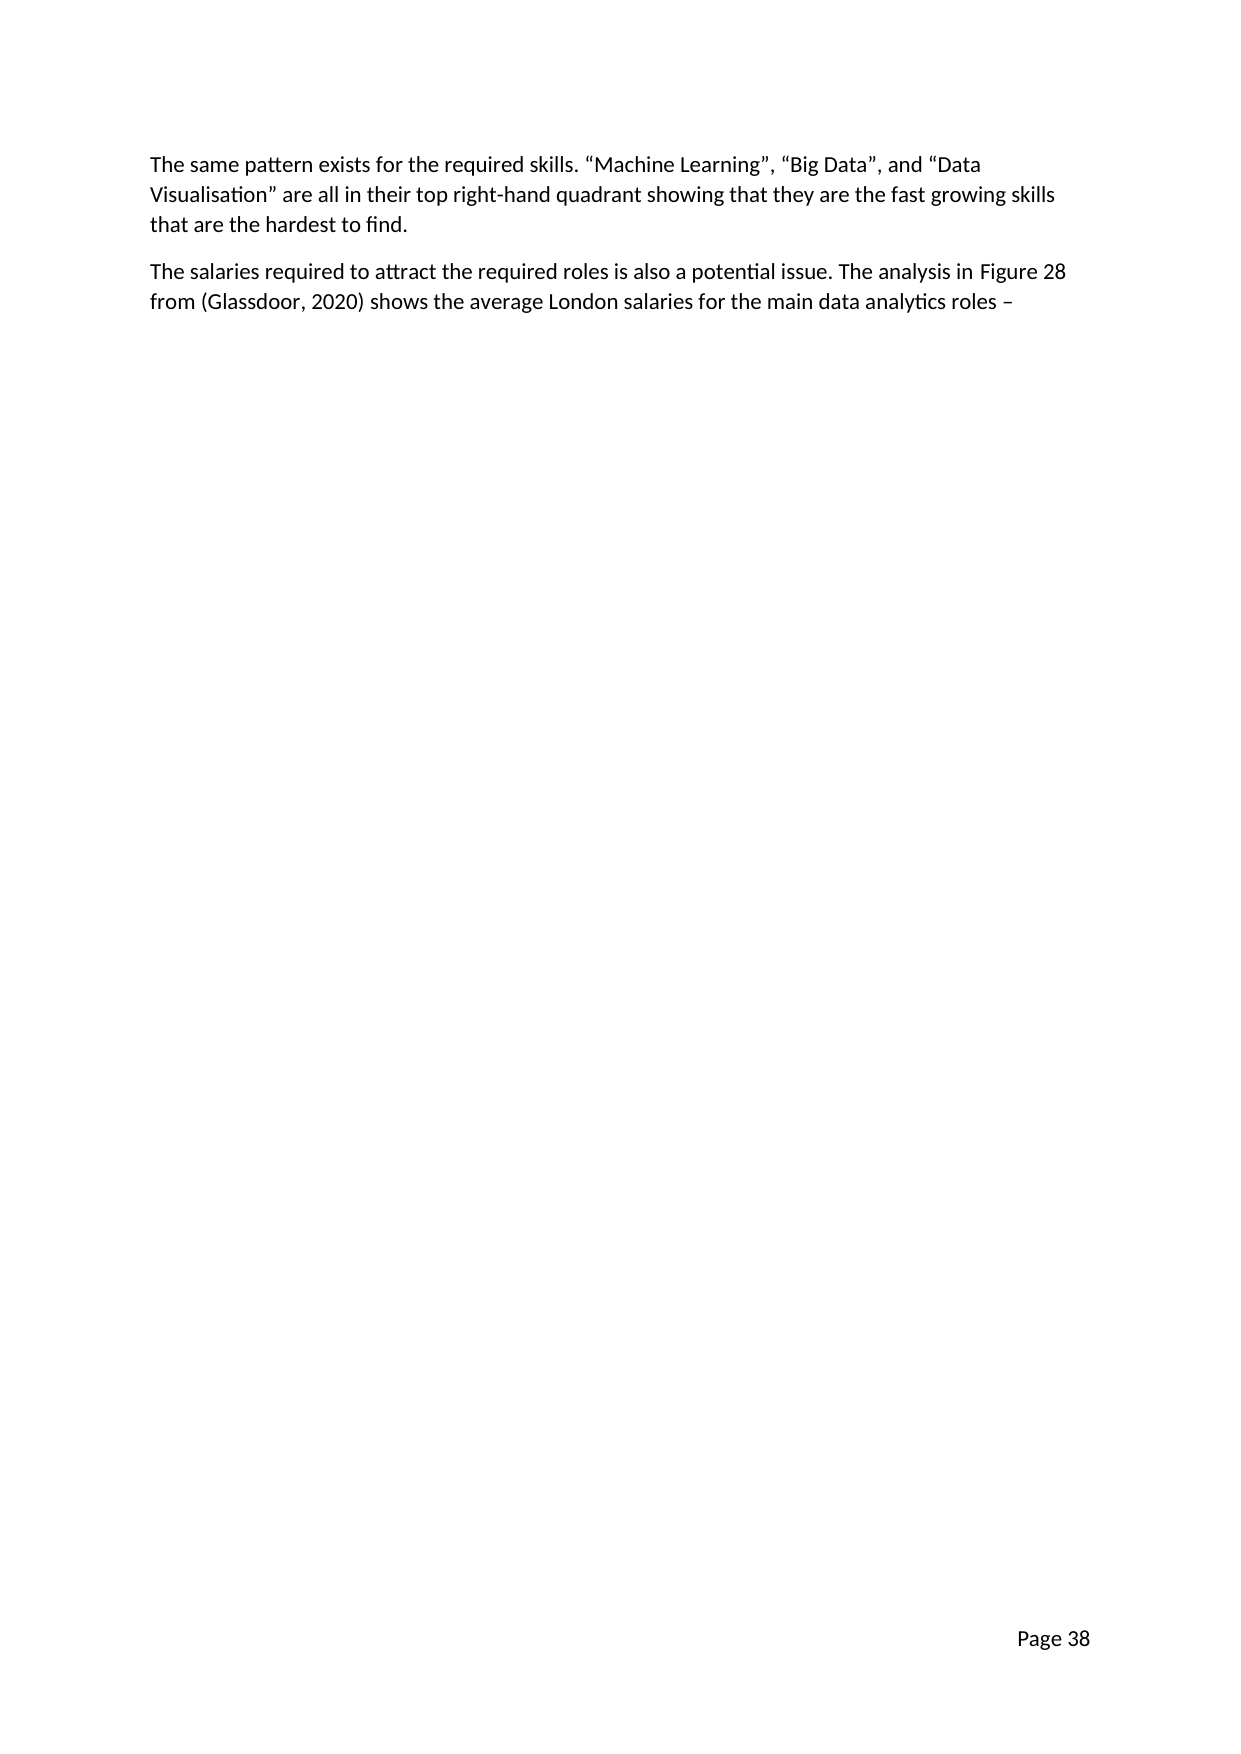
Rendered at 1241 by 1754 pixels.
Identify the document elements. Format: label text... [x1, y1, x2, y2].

text The same pattern exists for the required skills. “Machine Learning”, “Big Data”, and “Data Visualisation” are all in their top right-hand quadrant showing that they are the fast growing skills that are the hardest to find. [150, 150, 1090, 238]
text The salaries required to attract the required roles is also a potential issue. The analysis in Figure 28 from shows the average London salaries for the main data analytics roles – [150, 257, 1090, 316]
